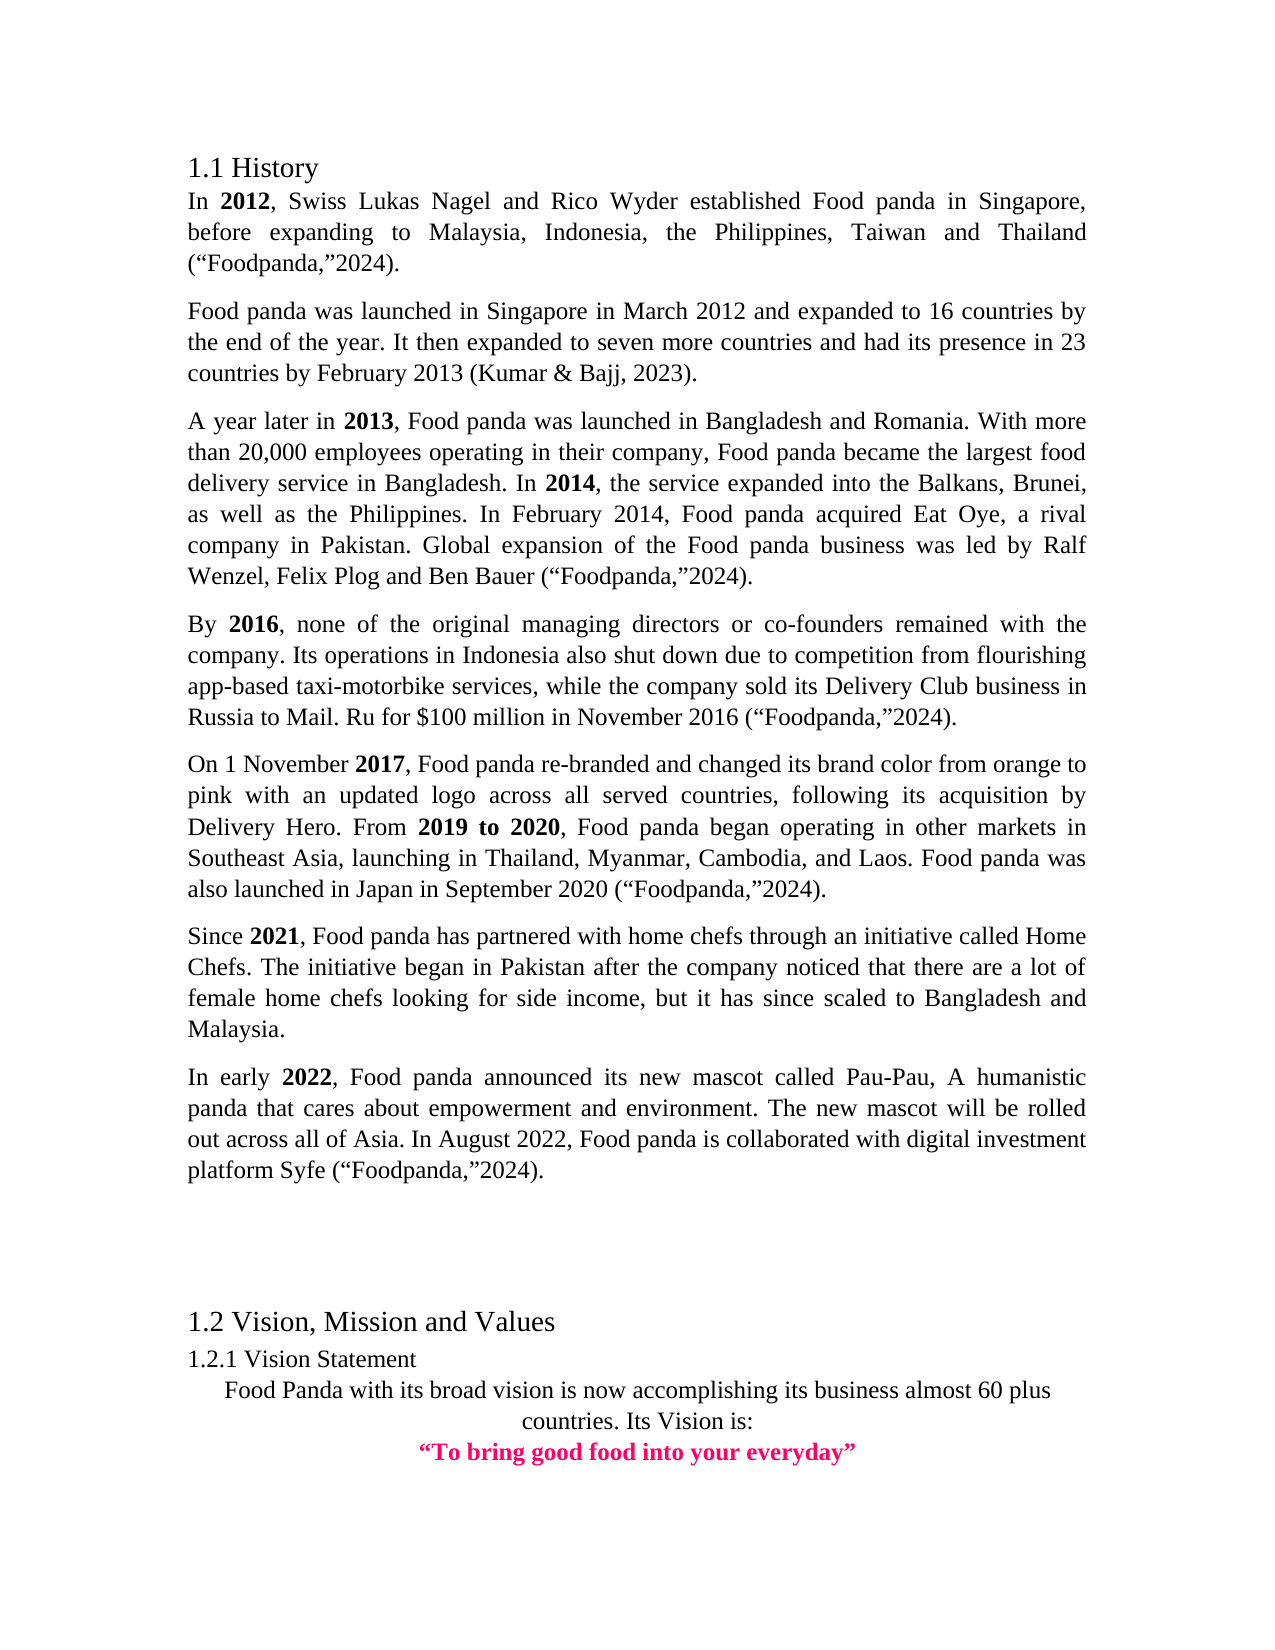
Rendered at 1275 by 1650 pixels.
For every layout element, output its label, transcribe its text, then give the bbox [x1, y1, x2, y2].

text Since 2021, Food panda has partnered with home chefs through an initiative called Home Chefs. The initiative began in Pakistan after the company noticed that there are a lot of female home chefs looking for side income, but it has since scaled to Bangladesh and Malaysia. [187, 921, 1087, 1043]
text In early 2022, Food panda announced its new mascot called Pau-Pau, A humanistic panda that cares about empowerment and environment. The new mascot will be rolled out across all of Asia. In August 2022, Food panda is collaborated with digital investment platform Syfe (“Foodpanda,”2024). [187, 1062, 1087, 1184]
subtitle 1.2.1 Vision Statement [187, 1344, 1087, 1373]
text Food Panda with its broad vision is now accomplishing its business almost 60 plus countries. Its Vision is: “To bring good food into your everyday” [187, 1375, 1087, 1466]
subtitle 1.2 Vision, Mission and Values [187, 1304, 1087, 1337]
subtitle 1.1 History [187, 150, 1087, 183]
text By 2016, none of the original managing directors or co-founders remained with the company. Its operations in Indonesia also shut down due to competition from flourishing app-based taxi-motorbike services, while the company sold its Delivery Club business in Russia to Mail. Ru for $100 million in November 2016 (“Foodpanda,”2024). [187, 609, 1087, 731]
text Food panda was launched in Singapore in March 2012 and expanded to 16 countries by the end of the year. It then expanded to seven more countries and had its presence in 23 countries by February 2013 (Kumar & Bajj, 2023). [187, 296, 1087, 387]
text In 2012, Swiss Lukas Nagel and Rico Wyder established Food panda in Singapore, before expanding to Malaysia, Indonesia, the Philippines, Taiwan and Thailand (“Foodpanda,”2024). [187, 186, 1087, 277]
text On 1 November 2017, Food panda re-branded and changed its brand color from orange to pink with an updated logo across all served countries, following its acquisition by Delivery Hero. From 2019 to 2020, Food panda began operating in other markets in Southeast Asia, launching in Thailand, Myanmar, Cambodia, and Laos. Food panda was also launched in Japan in September 2020 (“Foodpanda,”2024). [187, 749, 1087, 902]
text A year later in 2013, Food panda was launched in Bangladesh and Romania. With more than 20,000 employees operating in their company, Food panda became the largest food delivery service in Bangladesh. In 2014, the service expanded into the Balkans, Brunei, as well as the Philippines. In February 2014, Food panda acquired Eat Oye, a rival company in Pakistan. Global expansion of the Food panda business was led by Ralf Wenzel, Felix Plog and Ben Bauer (“Foodpanda,”2024). [187, 406, 1087, 590]
